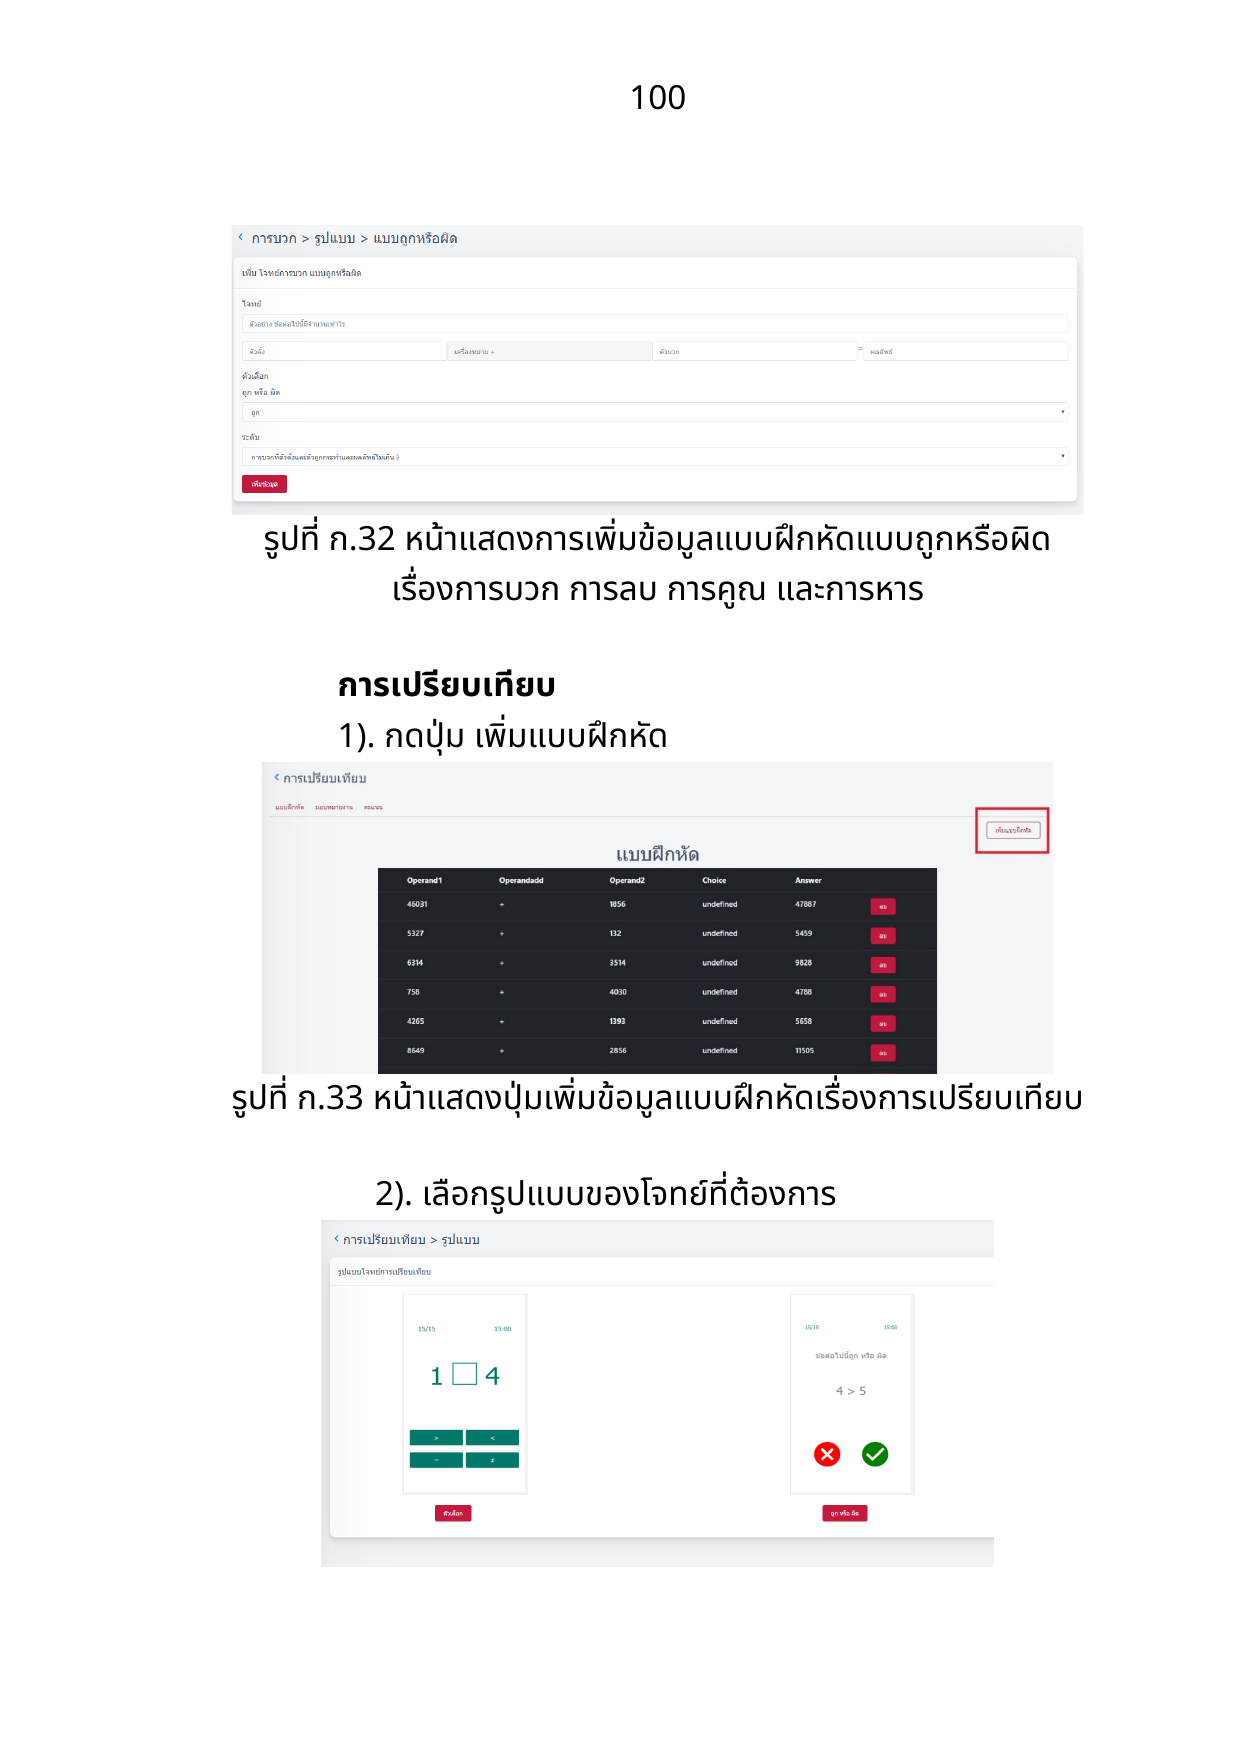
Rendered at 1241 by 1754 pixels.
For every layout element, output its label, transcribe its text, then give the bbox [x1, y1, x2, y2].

text รูปที่ ก.33 หน้าแสดงปุ่มเพิ่มข้อมูลแบบฝึกหัดเรื่องการเปรียบเทียบ [225, 1074, 1090, 1124]
text 1). กดปุ่ม เพิ่มแบบฝึกหัด [262, 711, 1090, 762]
text รูปที่ ก.32 หน้าแสดงการเพิ่มข้อมูลแบบฝึกหัดแบบถูกหรือผิด [225, 514, 1090, 565]
picture [231, 225, 1084, 515]
picture [321, 1220, 994, 1567]
picture [261, 762, 1054, 1074]
text เรื่องการบวก การลบ การคูณ และการหาร [225, 565, 1090, 616]
text 2). เลือกรูปแบบของโจทย์ที่ต้องการ [300, 1170, 1090, 1221]
list การเปรียบเทียบ [337, 661, 1090, 711]
